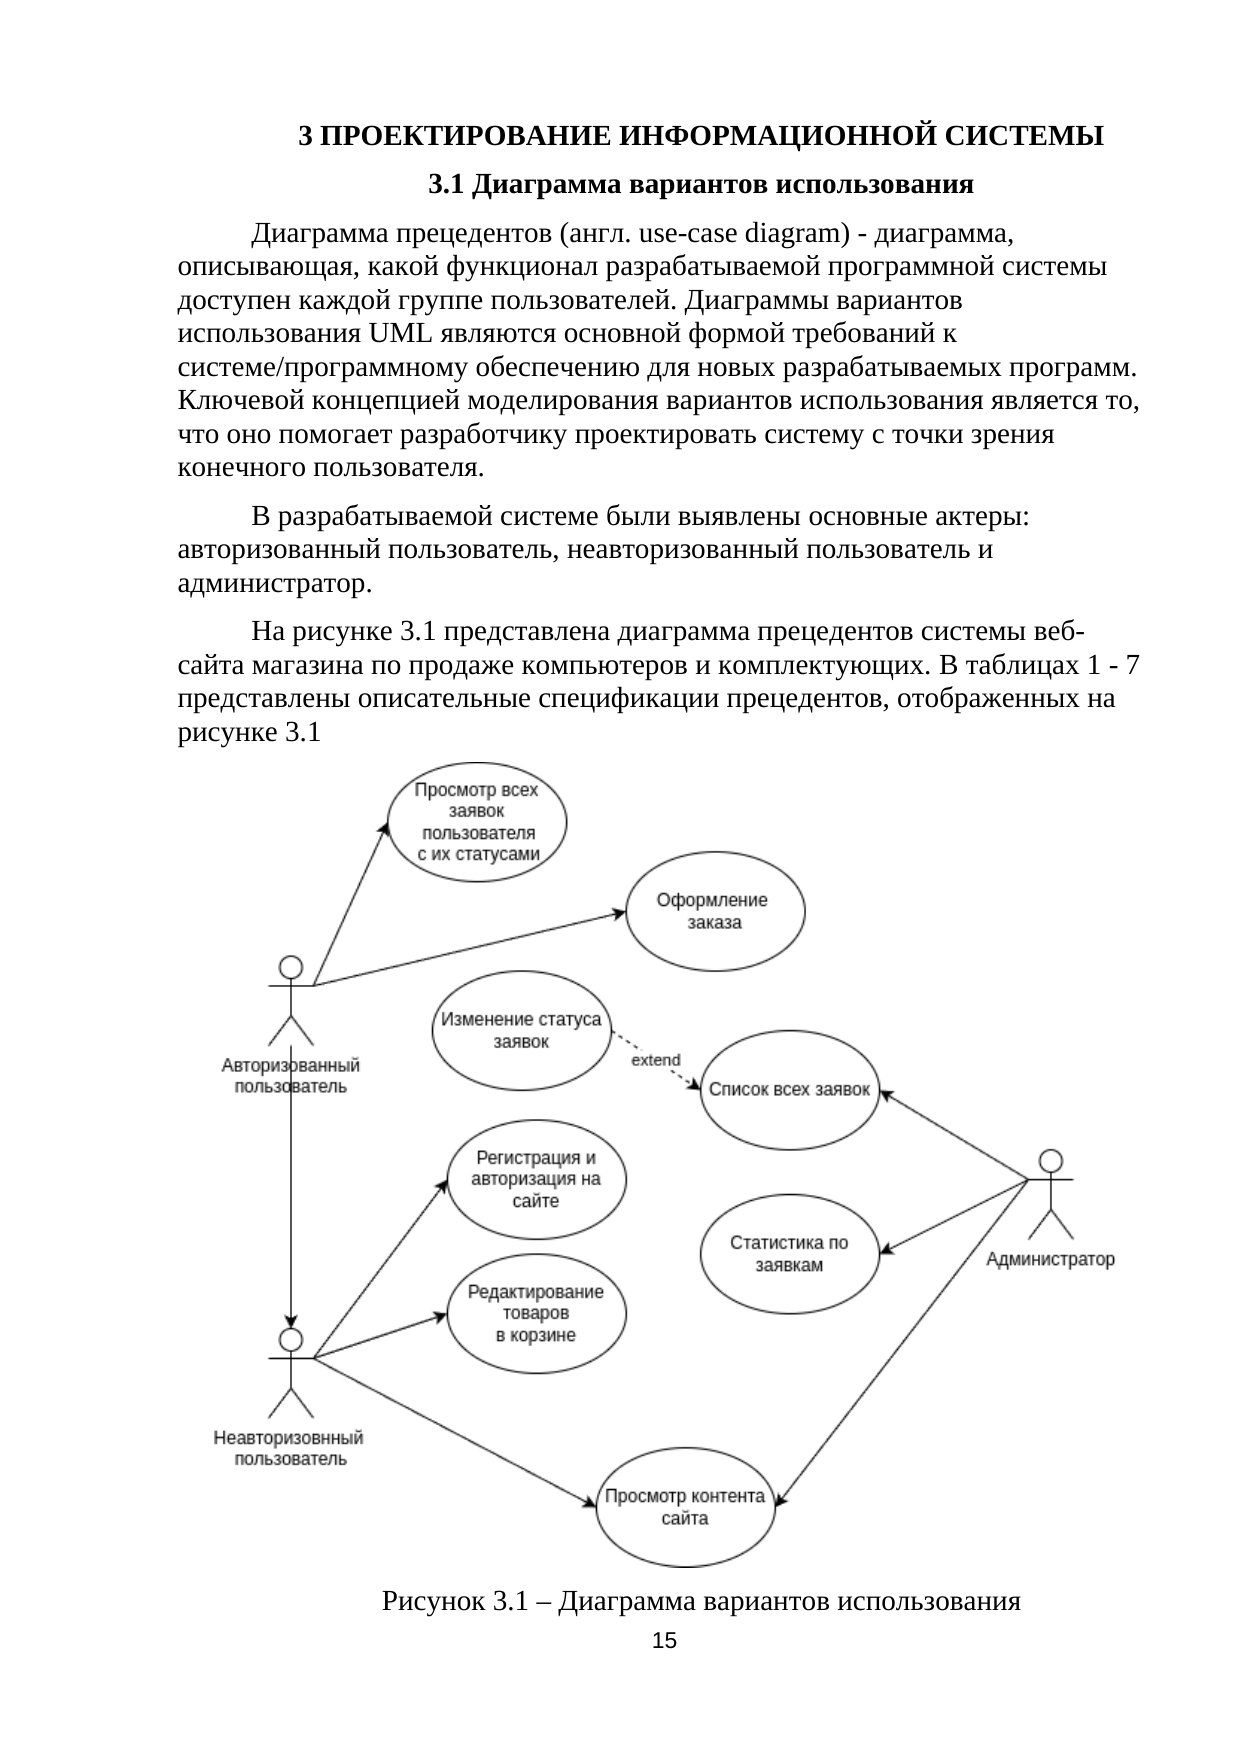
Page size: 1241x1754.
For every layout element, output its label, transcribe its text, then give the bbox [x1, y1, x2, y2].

text В разрабатываемой системе были выявлены основные актеры: авторизованный пользователь, неавторизованный пользователь и администратор. [177, 498, 1152, 598]
picture [213, 762, 1116, 1568]
text На рисунке 3.1 представлена диаграмма прецедентов системы веб-сайта магазина по продаже компьютеров и комплектующих. В таблицах 1 - 7 представлены описательные спецификации прецедентов, отображенных на рисунке 3.1 [177, 613, 1152, 747]
subtitle 3 ПРОЕКТИРОВАНИЕ ИНФОРМАЦИОННОЙ СИСТЕМЫ [177, 118, 1152, 152]
text Рисунок 3.1 – Диаграмма вариантов использования [177, 1583, 1152, 1616]
subtitle 3.1 Диаграмма вариантов использования [177, 166, 1152, 200]
text Диаграмма прецедентов (англ. use-case diagram) - диаграмма, описывающая, какой функционал разрабатываемой программной системы доступен каждой группе пользователей. Диаграммы вариантов использования UML являются основной формой требований к системе/программному обеспечению для новых разрабатываемых программ. Ключевой концепцией моделирования вариантов использования является то, что оно помогает разработчику проектировать систему с точки зрения конечного пользователя. [177, 215, 1152, 483]
